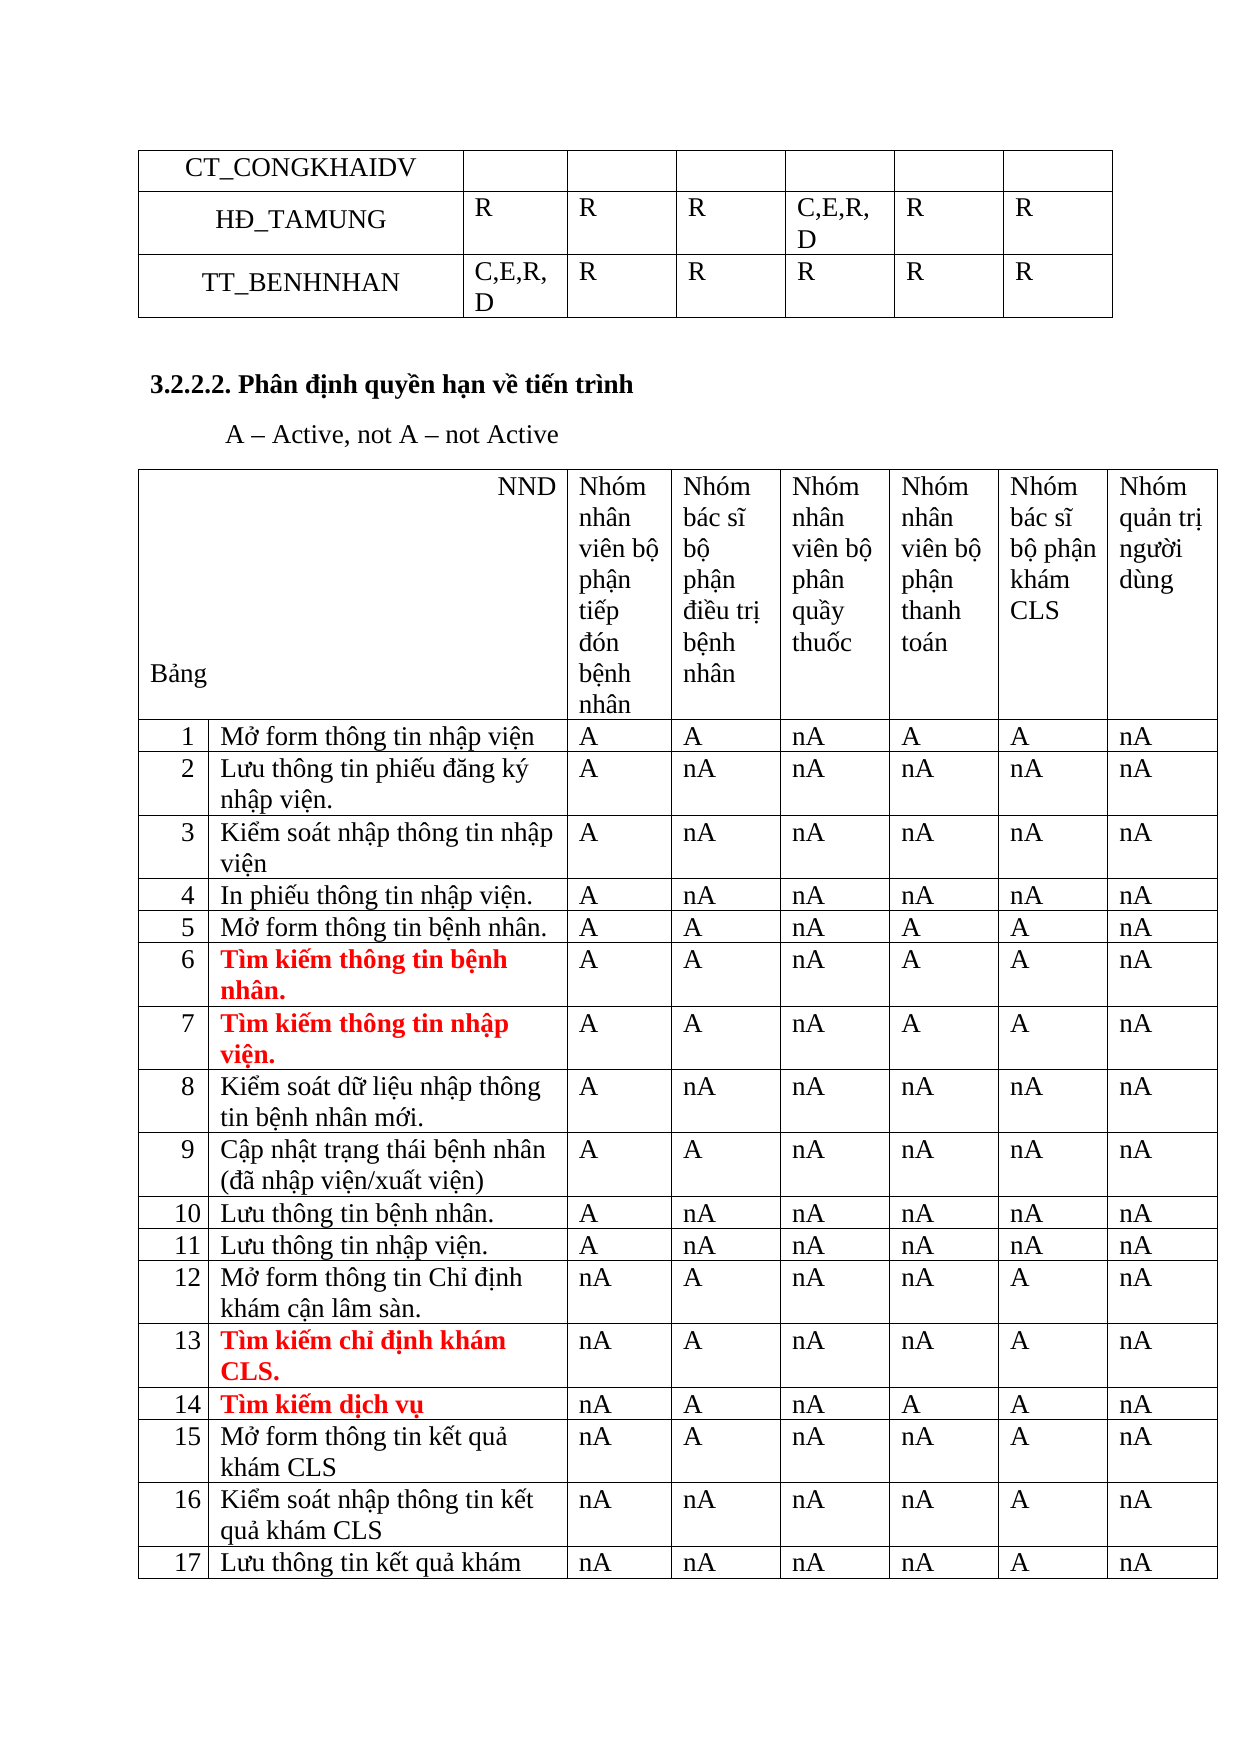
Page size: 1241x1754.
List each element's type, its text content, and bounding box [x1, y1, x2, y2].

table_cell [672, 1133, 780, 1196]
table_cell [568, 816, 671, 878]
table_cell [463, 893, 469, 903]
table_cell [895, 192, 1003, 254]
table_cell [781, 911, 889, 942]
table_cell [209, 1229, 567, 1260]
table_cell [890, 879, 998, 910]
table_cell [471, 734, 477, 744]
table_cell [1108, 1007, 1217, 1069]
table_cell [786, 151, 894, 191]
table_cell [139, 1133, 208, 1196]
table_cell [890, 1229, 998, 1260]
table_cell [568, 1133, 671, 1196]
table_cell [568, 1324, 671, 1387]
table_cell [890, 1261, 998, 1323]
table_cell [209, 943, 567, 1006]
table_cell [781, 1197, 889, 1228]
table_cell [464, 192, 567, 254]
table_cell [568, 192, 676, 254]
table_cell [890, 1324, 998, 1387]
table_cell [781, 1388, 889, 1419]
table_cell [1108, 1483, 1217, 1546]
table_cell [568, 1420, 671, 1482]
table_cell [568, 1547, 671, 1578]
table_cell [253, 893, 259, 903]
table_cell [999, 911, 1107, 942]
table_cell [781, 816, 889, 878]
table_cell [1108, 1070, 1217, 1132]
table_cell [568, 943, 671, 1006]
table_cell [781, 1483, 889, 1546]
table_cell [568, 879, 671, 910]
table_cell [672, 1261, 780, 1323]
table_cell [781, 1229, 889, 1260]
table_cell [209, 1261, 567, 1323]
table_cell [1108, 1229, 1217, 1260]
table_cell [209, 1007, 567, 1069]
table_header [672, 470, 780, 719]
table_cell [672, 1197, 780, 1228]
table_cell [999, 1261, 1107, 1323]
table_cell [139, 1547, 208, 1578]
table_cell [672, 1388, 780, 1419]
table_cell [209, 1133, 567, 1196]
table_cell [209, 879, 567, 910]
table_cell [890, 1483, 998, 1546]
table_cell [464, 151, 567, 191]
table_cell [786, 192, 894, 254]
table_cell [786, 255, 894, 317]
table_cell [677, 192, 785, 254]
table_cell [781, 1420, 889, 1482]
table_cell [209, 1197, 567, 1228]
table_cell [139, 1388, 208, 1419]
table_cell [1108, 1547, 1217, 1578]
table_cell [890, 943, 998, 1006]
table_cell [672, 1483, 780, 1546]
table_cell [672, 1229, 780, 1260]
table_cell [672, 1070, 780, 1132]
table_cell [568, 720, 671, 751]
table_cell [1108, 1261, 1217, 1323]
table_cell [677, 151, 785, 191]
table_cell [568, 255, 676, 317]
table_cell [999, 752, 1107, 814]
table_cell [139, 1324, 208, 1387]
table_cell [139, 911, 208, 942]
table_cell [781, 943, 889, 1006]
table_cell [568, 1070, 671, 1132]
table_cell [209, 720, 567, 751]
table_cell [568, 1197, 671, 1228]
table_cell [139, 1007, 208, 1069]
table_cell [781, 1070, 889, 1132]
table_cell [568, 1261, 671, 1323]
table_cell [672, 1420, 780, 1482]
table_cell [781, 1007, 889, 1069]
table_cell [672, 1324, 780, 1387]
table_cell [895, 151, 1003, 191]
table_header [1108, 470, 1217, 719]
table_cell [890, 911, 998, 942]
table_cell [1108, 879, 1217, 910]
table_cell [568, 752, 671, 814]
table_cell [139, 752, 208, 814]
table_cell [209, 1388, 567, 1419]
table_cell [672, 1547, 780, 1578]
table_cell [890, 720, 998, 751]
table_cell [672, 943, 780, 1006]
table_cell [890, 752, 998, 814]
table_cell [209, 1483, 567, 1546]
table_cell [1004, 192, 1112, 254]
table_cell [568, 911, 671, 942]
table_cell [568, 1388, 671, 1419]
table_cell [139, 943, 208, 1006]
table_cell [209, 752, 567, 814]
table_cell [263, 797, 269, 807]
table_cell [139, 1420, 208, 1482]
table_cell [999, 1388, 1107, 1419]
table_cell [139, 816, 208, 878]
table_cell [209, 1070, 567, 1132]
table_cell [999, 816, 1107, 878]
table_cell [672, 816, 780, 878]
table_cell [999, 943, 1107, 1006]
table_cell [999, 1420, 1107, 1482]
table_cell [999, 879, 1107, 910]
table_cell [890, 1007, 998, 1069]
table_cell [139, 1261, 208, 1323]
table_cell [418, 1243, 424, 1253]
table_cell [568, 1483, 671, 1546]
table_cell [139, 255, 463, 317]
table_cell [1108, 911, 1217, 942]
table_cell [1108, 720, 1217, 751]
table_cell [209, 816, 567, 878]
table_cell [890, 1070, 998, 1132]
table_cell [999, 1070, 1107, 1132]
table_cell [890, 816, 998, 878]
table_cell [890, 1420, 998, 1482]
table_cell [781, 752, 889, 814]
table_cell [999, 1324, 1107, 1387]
subtitle 3.2.2.2. Phân định quyền hạn về tiến trình [150, 368, 1090, 399]
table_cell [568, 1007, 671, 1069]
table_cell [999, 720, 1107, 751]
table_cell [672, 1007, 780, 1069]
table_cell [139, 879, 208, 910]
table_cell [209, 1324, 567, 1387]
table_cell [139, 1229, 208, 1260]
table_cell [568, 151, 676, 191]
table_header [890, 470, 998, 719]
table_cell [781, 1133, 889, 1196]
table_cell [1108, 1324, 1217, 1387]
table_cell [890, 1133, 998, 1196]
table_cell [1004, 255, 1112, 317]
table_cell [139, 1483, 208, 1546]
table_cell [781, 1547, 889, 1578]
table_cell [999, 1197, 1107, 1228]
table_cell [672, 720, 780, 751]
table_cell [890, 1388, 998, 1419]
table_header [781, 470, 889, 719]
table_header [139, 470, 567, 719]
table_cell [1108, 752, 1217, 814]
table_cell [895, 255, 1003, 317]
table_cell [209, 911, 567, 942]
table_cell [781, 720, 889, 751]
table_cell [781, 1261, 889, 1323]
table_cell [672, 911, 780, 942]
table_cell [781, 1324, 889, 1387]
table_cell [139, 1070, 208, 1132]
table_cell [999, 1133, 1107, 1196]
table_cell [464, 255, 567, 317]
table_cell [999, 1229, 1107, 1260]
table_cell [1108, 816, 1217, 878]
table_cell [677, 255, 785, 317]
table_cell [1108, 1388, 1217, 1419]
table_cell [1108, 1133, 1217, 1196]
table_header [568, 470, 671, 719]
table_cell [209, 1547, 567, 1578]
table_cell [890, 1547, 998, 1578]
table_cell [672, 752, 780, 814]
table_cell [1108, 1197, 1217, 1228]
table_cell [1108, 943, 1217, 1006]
text A – Active, not A – not Active [150, 419, 1090, 450]
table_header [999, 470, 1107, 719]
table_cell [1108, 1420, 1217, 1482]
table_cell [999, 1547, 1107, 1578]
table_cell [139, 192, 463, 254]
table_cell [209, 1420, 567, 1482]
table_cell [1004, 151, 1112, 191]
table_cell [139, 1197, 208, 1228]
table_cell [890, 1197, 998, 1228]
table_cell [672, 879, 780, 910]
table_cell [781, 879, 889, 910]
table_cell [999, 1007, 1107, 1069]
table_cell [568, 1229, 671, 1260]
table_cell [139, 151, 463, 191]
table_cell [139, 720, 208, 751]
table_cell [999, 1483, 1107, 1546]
